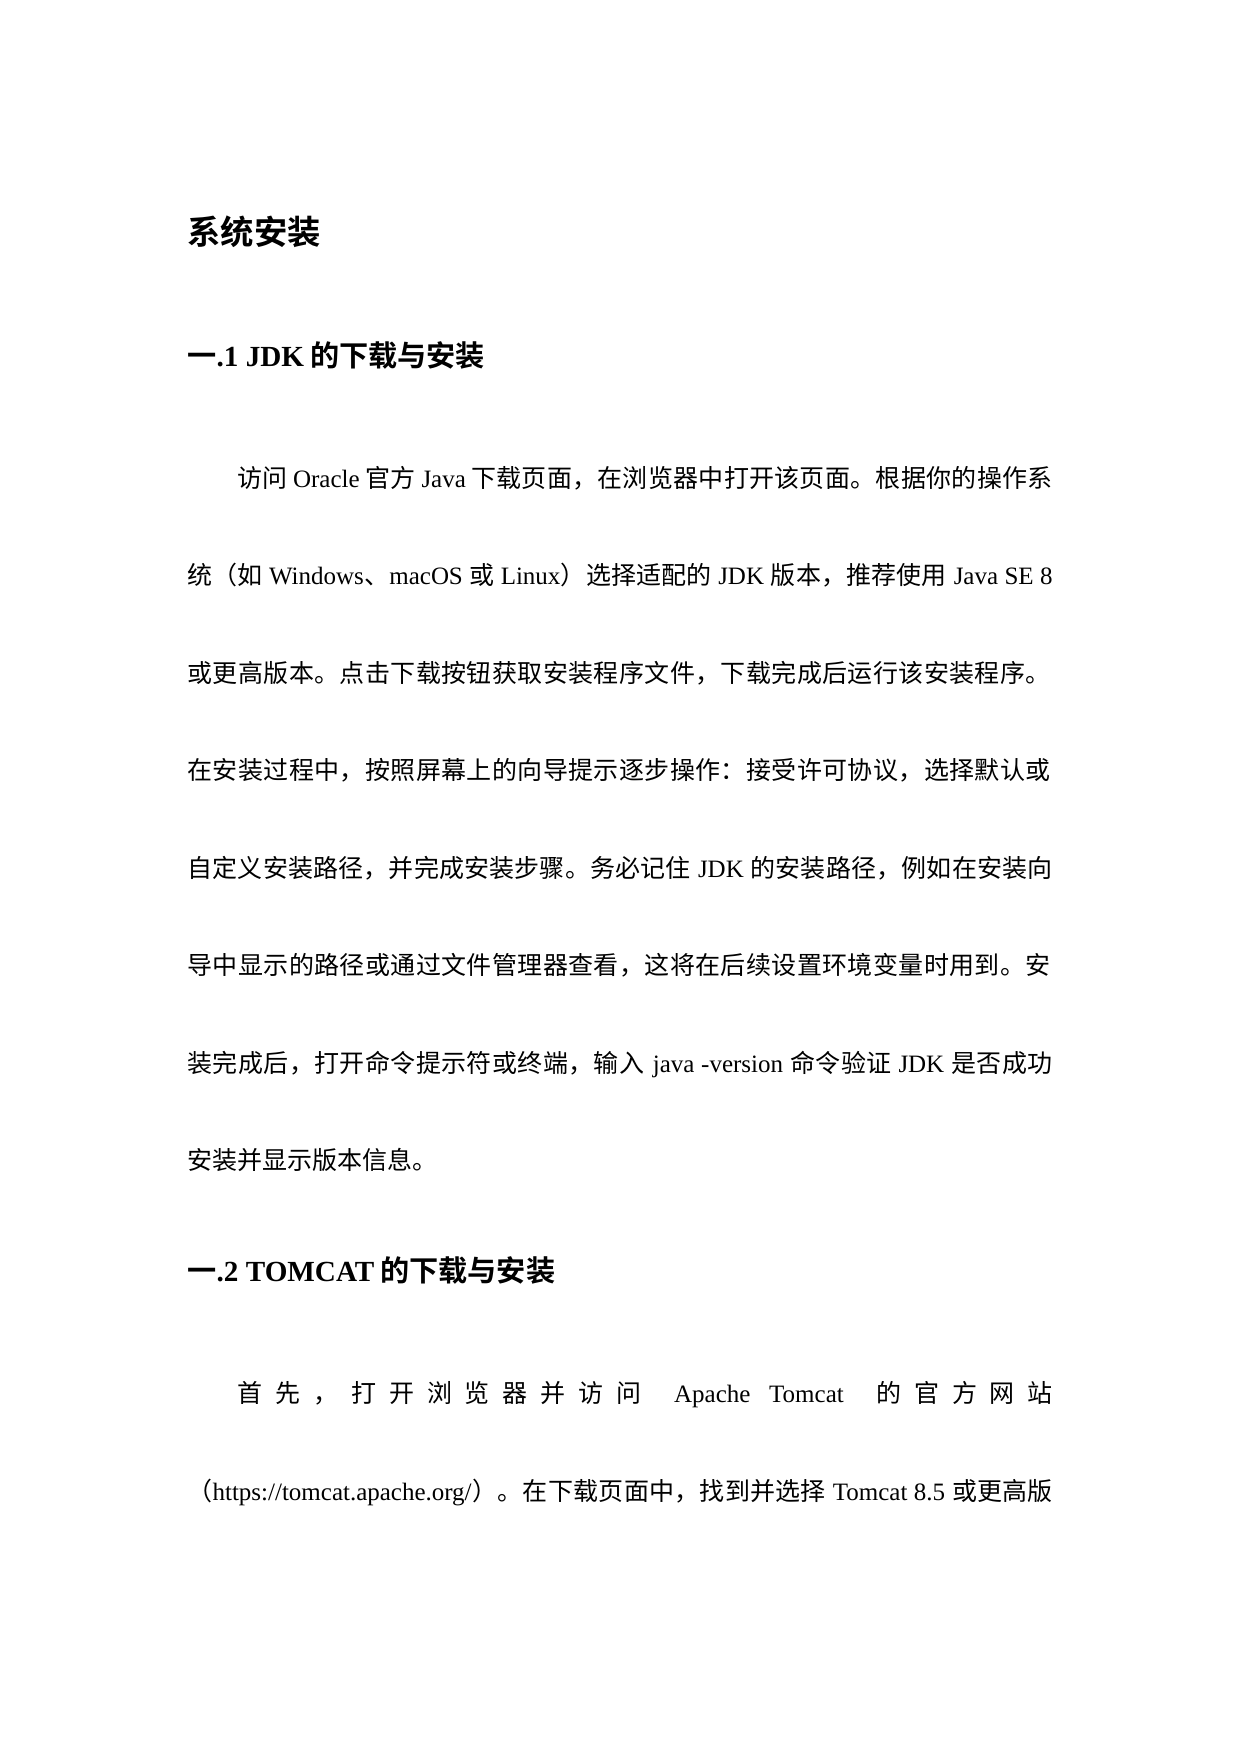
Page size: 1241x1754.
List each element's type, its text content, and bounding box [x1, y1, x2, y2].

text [187, 1359, 1053, 1522]
subtitle JDK的下载与安装 [187, 321, 1053, 386]
subtitle TOMCAT的下载与安装 [187, 1236, 1053, 1301]
subtitle 系统安装 [187, 197, 1053, 262]
text 访问Oracle官方 Java下载页面，在浏览器中打开该页面。根据你的操作系统（如 Windows、macOS 或 Linux）选择适配的 JDK 版本，推荐使用 Java SE 8 或更高版本。点击下载按钮获取安装程序文件，下载完成后运行该安装程序。在安装过程中，按照屏幕上的向导提示逐步操作：接受许可协议，选择默认或自定义安装路径，并完成安装步骤。务必记住 JDK 的安装路径，例如在安装向导中显示的路径或通过文件管理器查看，这将在后续设置环境变量时用到。安装完成后，打开命令提示符或终端，输入 java -version 命令验证 JDK 是否成功安装并显示版本信息。 [187, 444, 1053, 1191]
